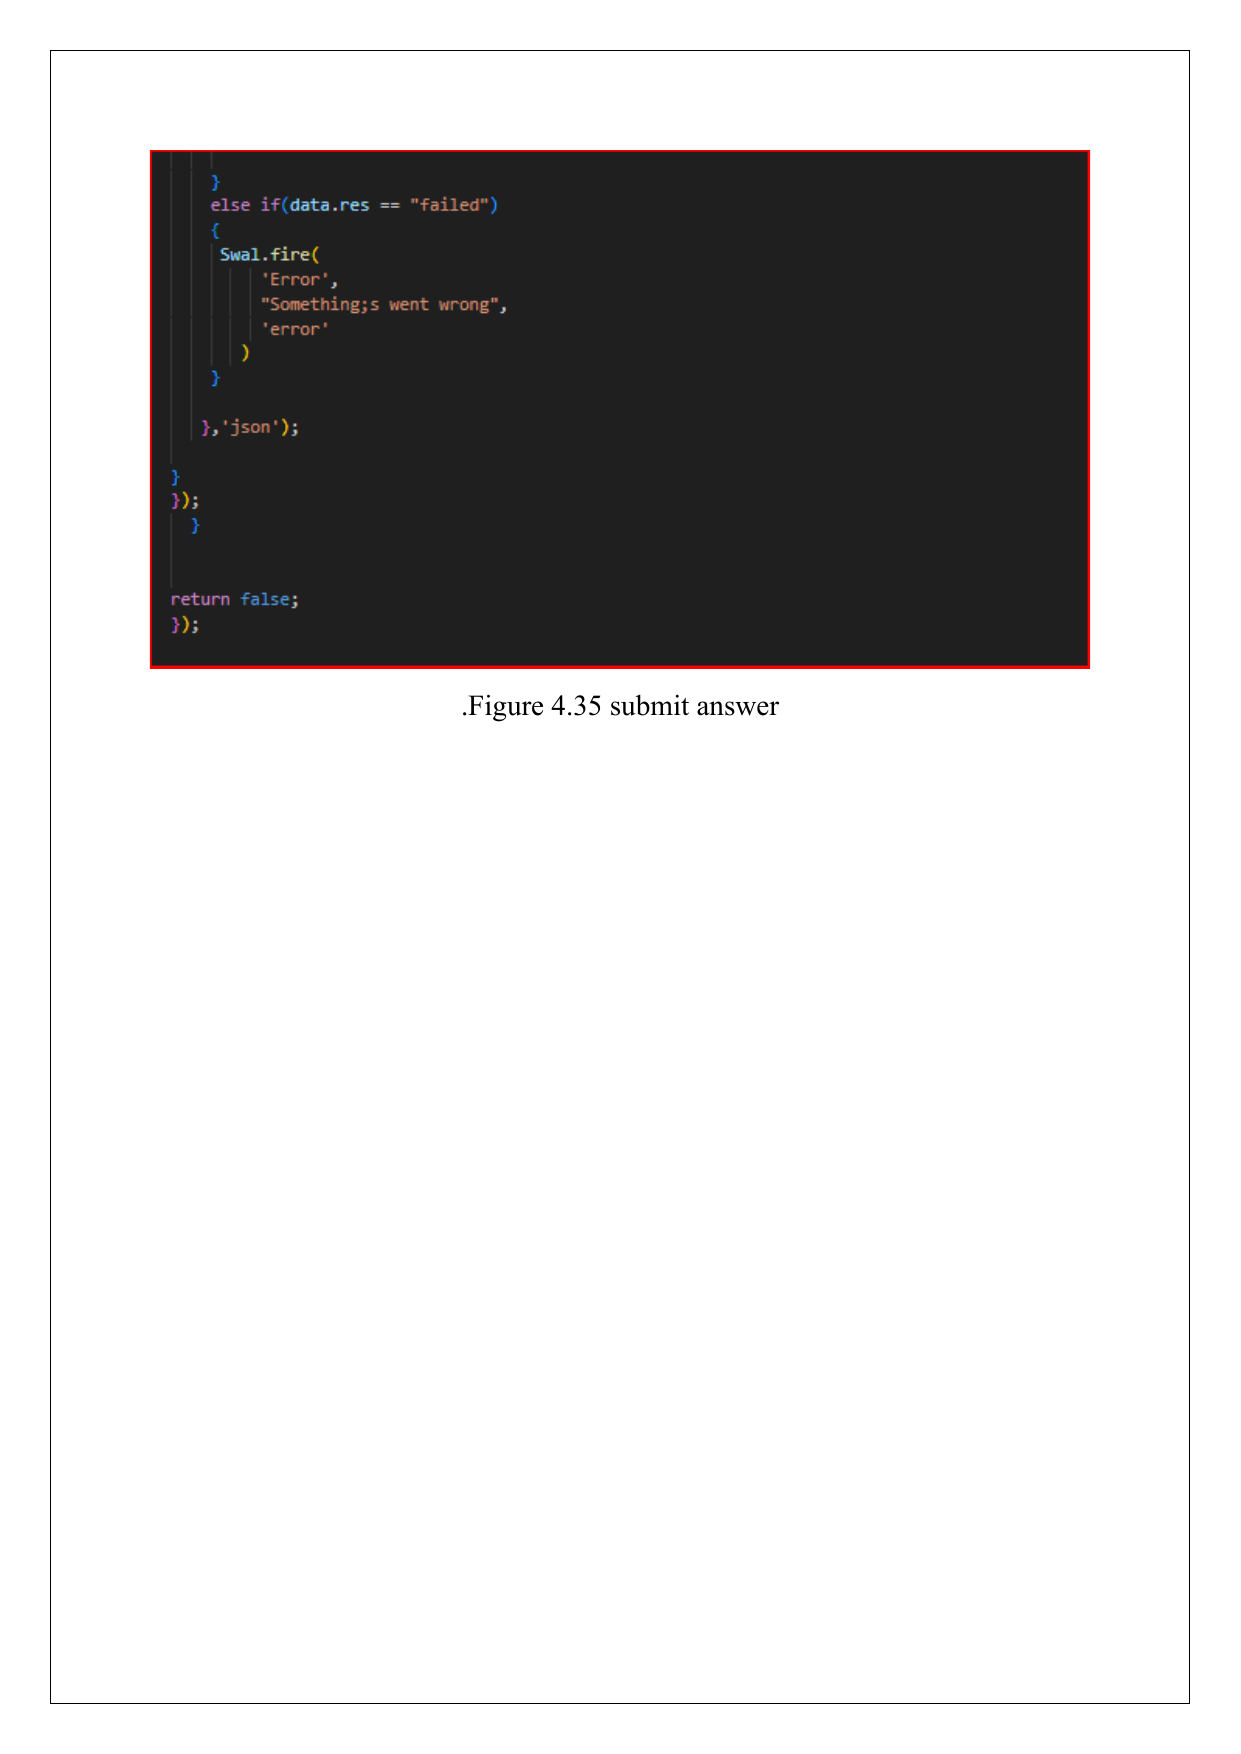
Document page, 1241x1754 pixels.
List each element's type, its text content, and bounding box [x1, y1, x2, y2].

text Figure 4.35 submit answer. [150, 688, 1090, 721]
picture [149, 150, 1091, 669]
